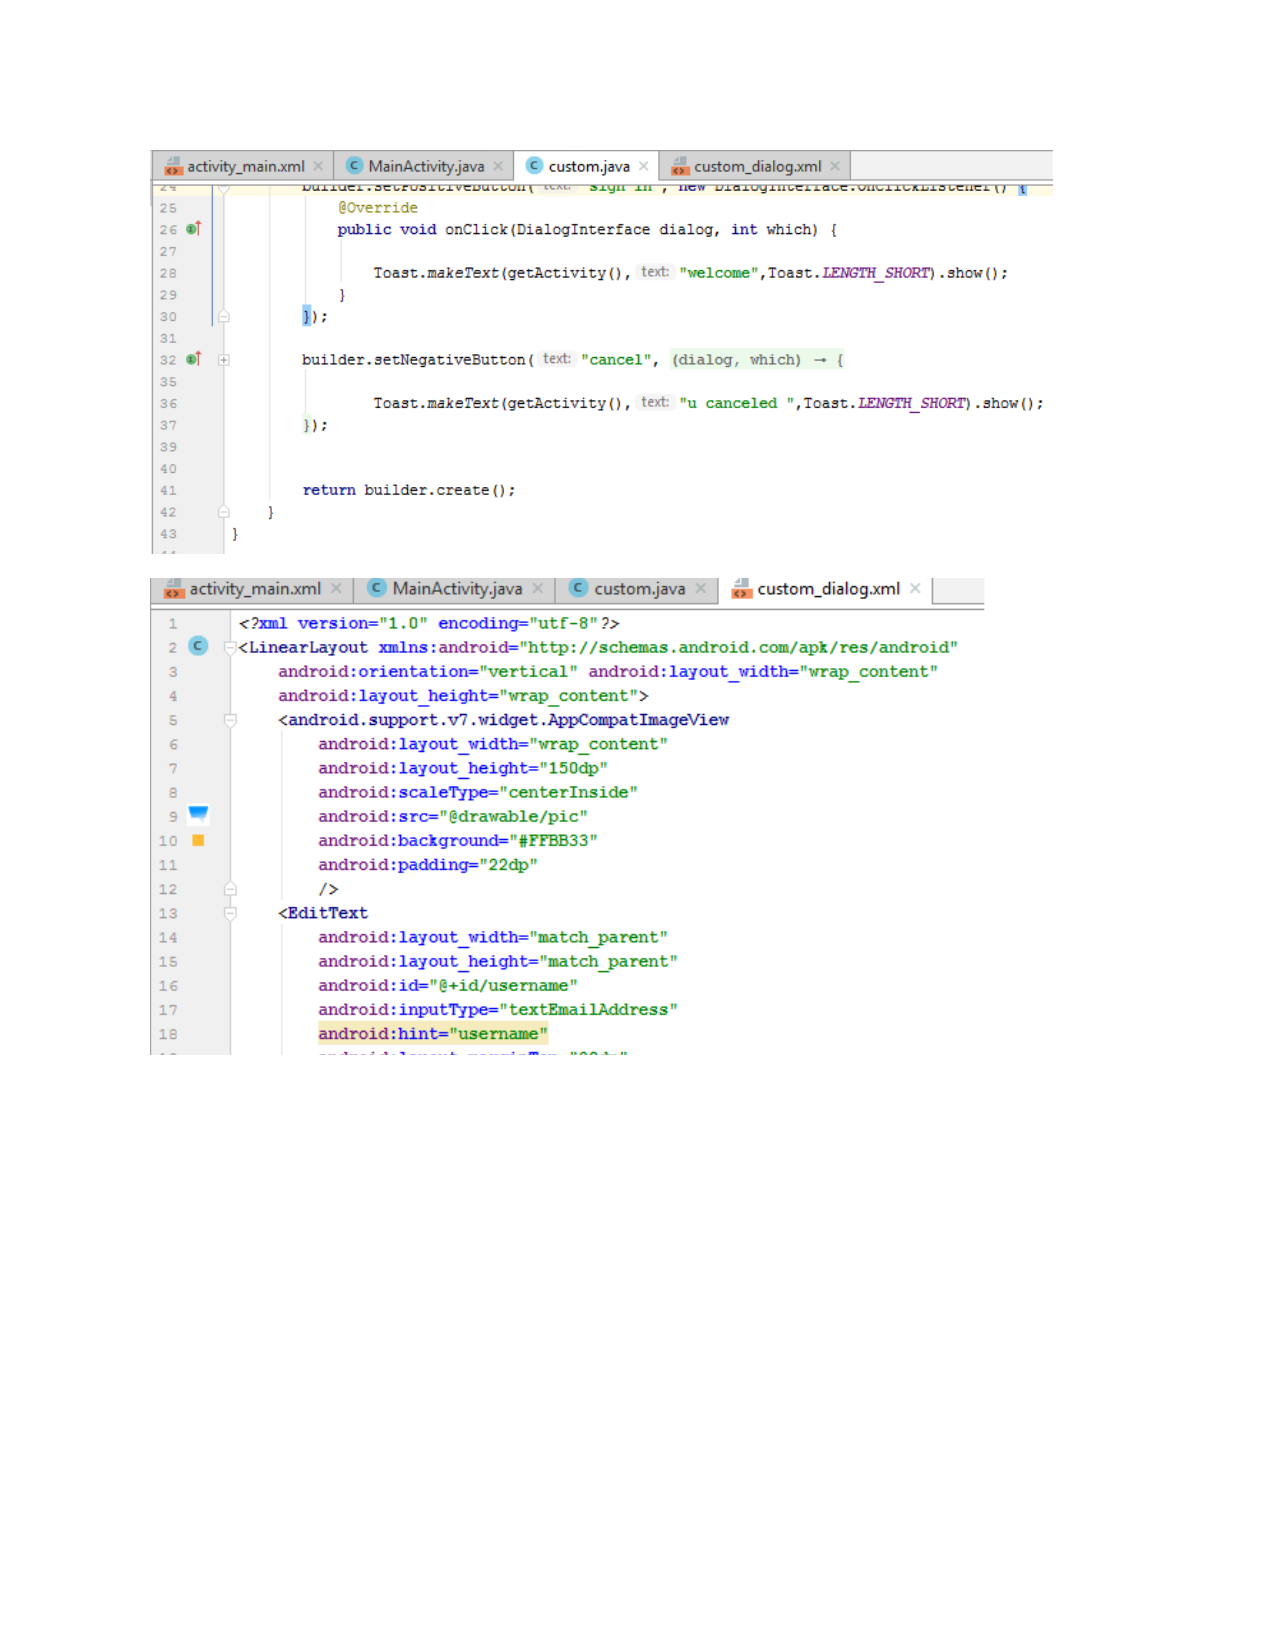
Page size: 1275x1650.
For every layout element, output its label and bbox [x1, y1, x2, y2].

picture [150, 578, 985, 1055]
picture [150, 150, 1053, 554]
